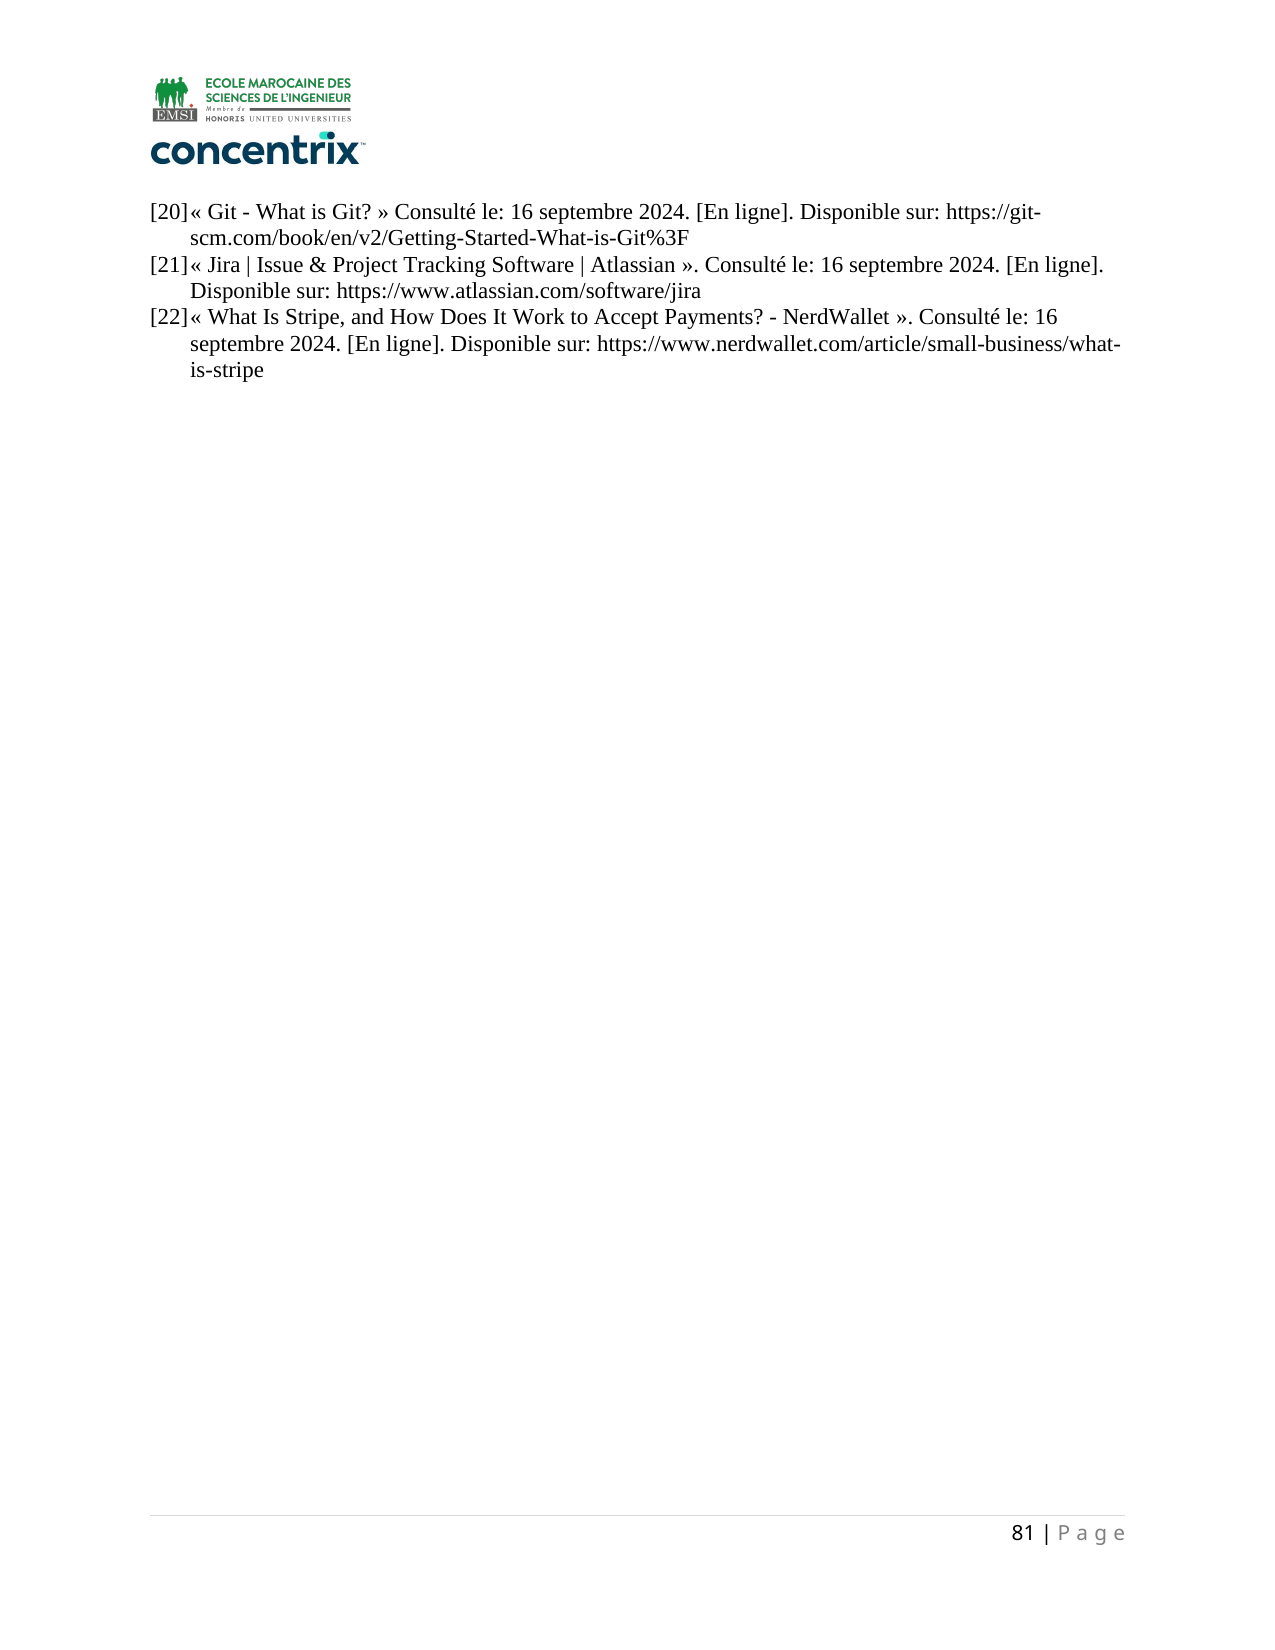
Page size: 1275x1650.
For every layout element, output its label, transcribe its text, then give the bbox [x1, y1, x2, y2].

text [21] « Jira | Issue & Project Tracking Software | Atlassian ». Consulté le: 16 septembre 2024. [En ligne]. Disponible sur: https://www.atlassian.com/software/jira [150, 251, 1125, 303]
text [20] « Git - What is Git? » Consulté le: 16 septembre 2024. [En ligne]. Disponible sur: https://git-scm.com/book/en/v2/Getting-Started-What-is-Git%3F [150, 198, 1125, 251]
text [22] « What Is Stripe, and How Does It Work to Accept Payments? - NerdWallet ». Consulté le: 16 septembre 2024. [En ligne]. Disponible sur: https://www.nerdwallet.com/article/small-business/what-is-stripe [150, 303, 1125, 382]
picture [150, 75, 368, 170]
